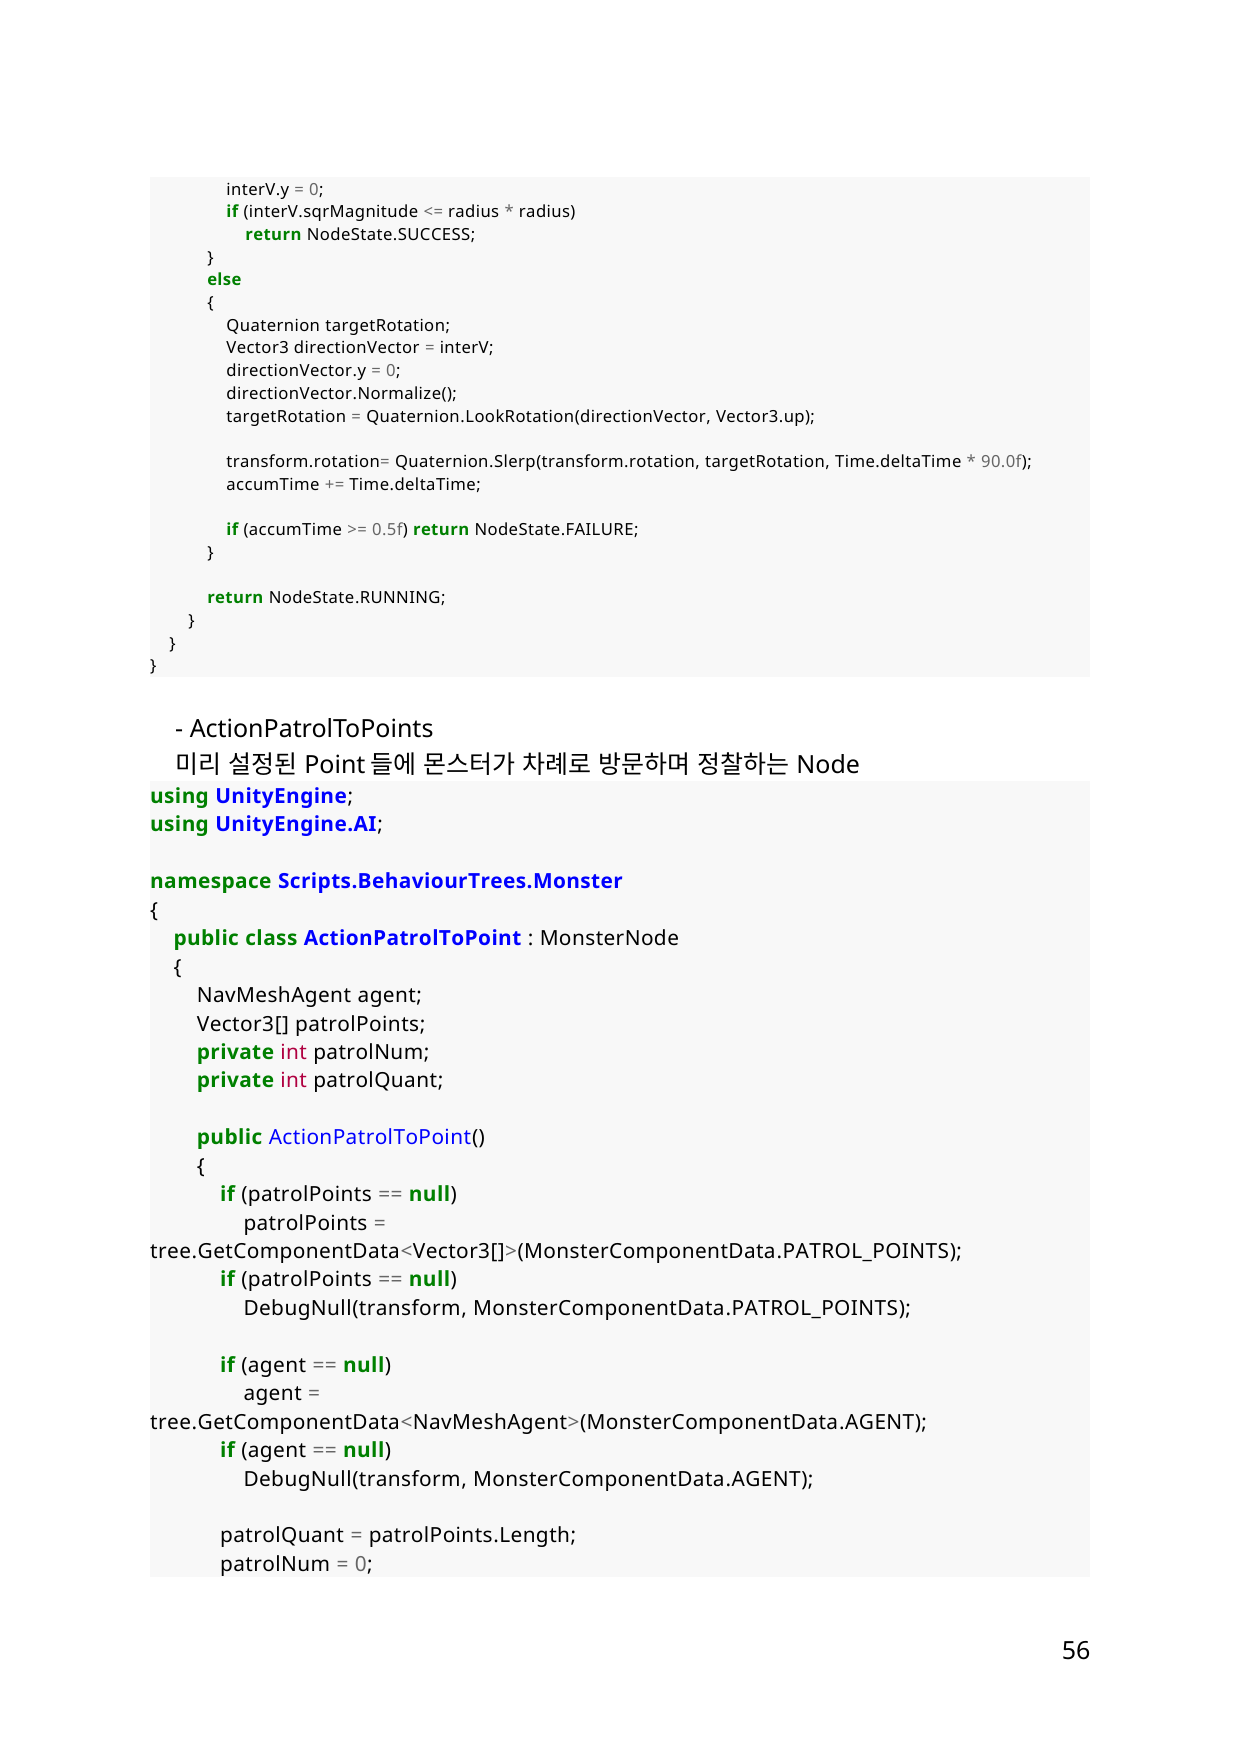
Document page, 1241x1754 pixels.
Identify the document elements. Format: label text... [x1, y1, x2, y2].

text patrolPoints = tree.GetComponentData<Vector3[]>(MonsterComponentData.PATROL_POINTS); [150, 1208, 1090, 1264]
text directionVector.Normalize(); [150, 382, 1090, 404]
text } [150, 631, 1090, 654]
text private int patrolQuant; [150, 1066, 1090, 1094]
text DebugNull(transform, MonsterComponentData.PATROL_POINTS); [150, 1293, 1090, 1321]
text NavMeshAgent agent; [150, 980, 1090, 1009]
text if (patrolPoints == null) [150, 1179, 1090, 1208]
text } [150, 245, 1090, 268]
text transform.rotation= Quaternion.Slerp(transform.rotation, targetRotation, Time.deltaTime * 90.0f); [150, 450, 1090, 472]
text if (interV.sqrMagnitude <= radius * radius) [150, 200, 1090, 223]
text directionVector.y = 0; [150, 359, 1090, 382]
text { [150, 291, 1090, 313]
text if (patrolPoints == null) [150, 1264, 1090, 1293]
text Quaternion targetRotation; [150, 313, 1090, 336]
text return NodeState.RUNNING; [150, 586, 1090, 609]
text } [150, 654, 1090, 677]
text } [150, 541, 1090, 563]
text targetRotation = Quaternion.LookRotation(directionVector, Vector3.up); [150, 404, 1090, 427]
text interV.y = 0; [150, 177, 1090, 200]
text patrolNum = 0; [150, 1549, 1090, 1577]
text private int patrolNum; [150, 1037, 1090, 1066]
text patrolQuant = patrolPoints.Length; [150, 1521, 1090, 1549]
text { [150, 952, 1090, 980]
text { [150, 895, 1090, 923]
text return NodeState.SUCCESS; [150, 223, 1090, 245]
text if (accumTime >= 0.5f) return NodeState.FAILURE; [150, 518, 1090, 541]
text else [150, 268, 1090, 291]
text Vector3 directionVector = interV; [150, 336, 1090, 359]
text if (agent == null) [150, 1435, 1090, 1464]
text { [150, 1151, 1090, 1179]
text if (agent == null) [150, 1350, 1090, 1378]
text - ActionPatrolToPoints [150, 711, 1090, 745]
text public class ActionPatrolToPoint : MonsterNode [150, 923, 1090, 952]
text namespace Scripts.BehaviourTrees.Monster [150, 866, 1090, 895]
text using UnityEngine; [150, 781, 1090, 809]
text 미리 설정된 Point들에 몬스터가 차례로 방문하며 정찰하는 Node [150, 745, 1090, 781]
text } [150, 609, 1090, 631]
text DebugNull(transform, MonsterComponentData.AGENT); [150, 1464, 1090, 1492]
text agent = tree.GetComponentData<NavMeshAgent>(MonsterComponentData.AGENT); [150, 1378, 1090, 1435]
text public ActionPatrolToPoint() [150, 1122, 1090, 1151]
text accumTime += Time.deltaTime; [150, 472, 1090, 495]
text Vector3[] patrolPoints; [150, 1009, 1090, 1037]
text using UnityEngine.AI; [150, 809, 1090, 838]
